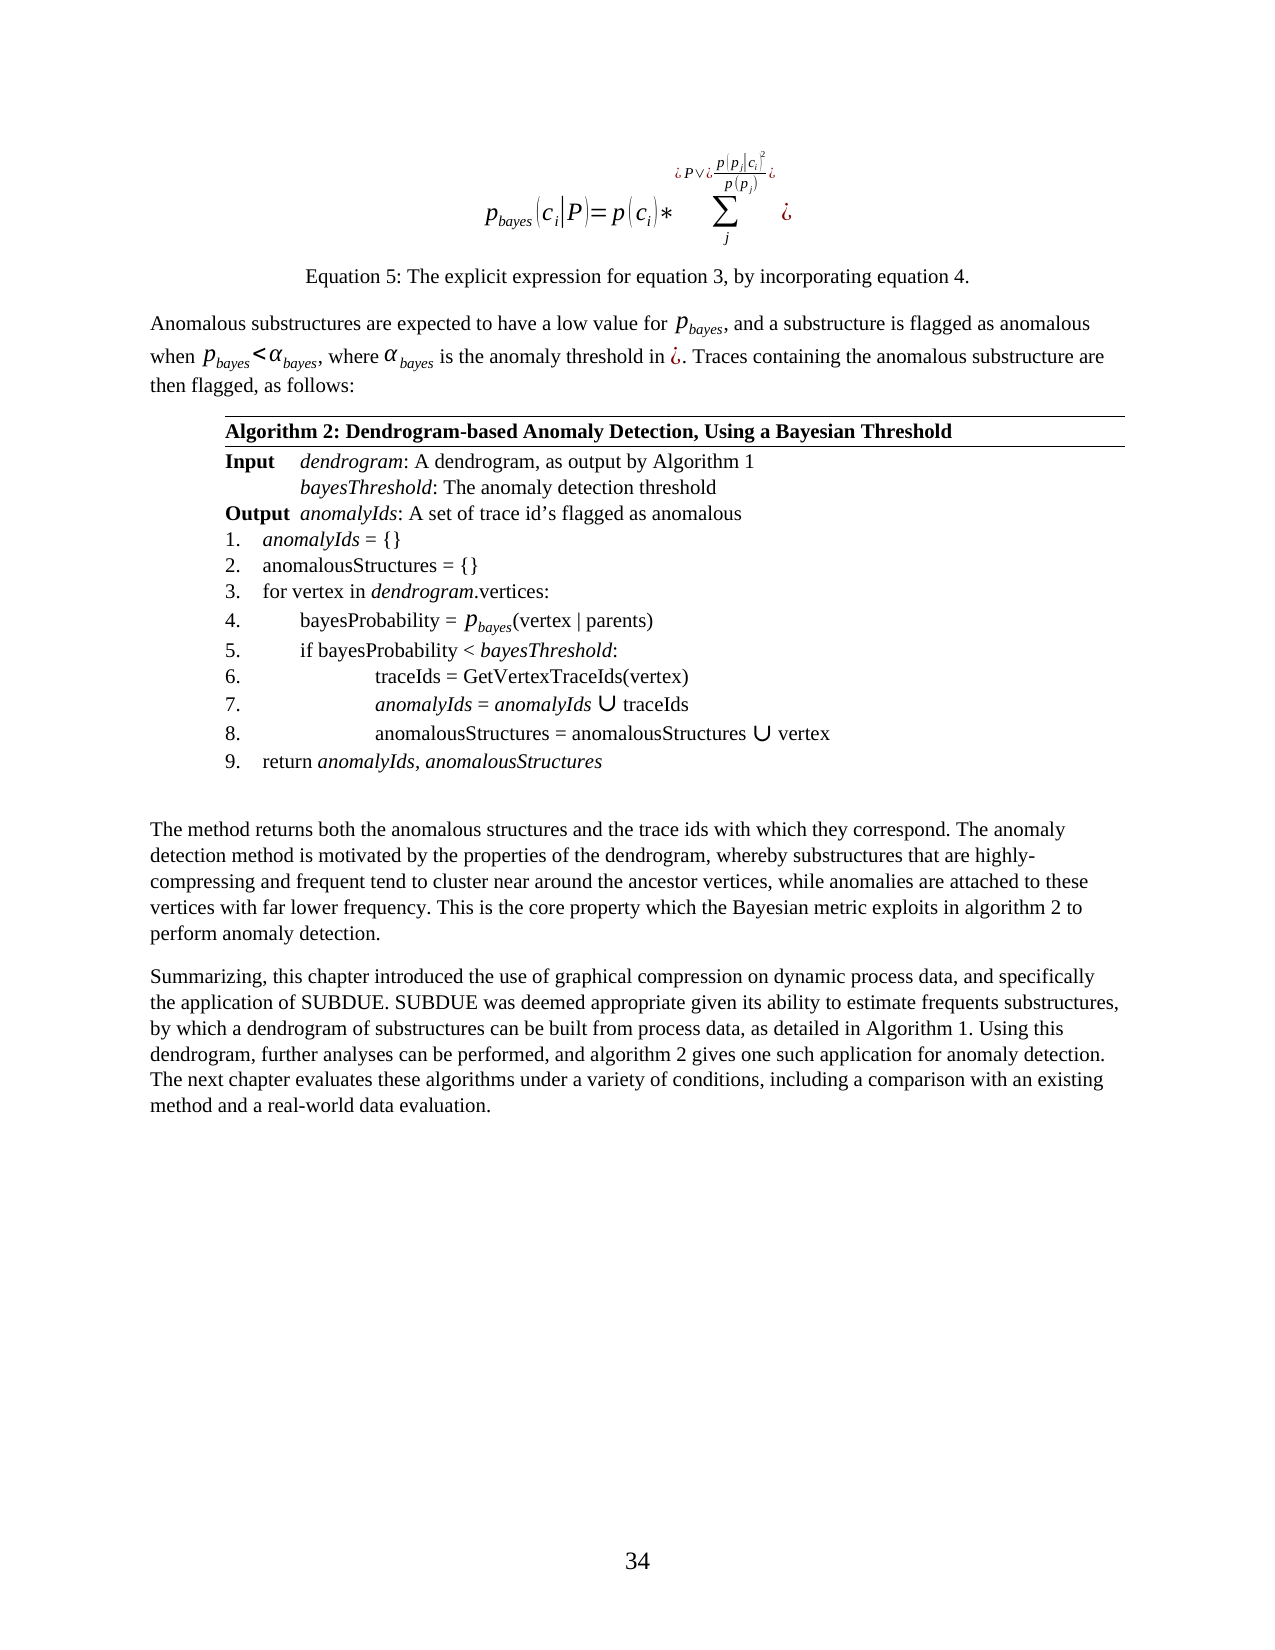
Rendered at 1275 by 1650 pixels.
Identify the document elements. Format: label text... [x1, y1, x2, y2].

list anomalousStructures = anomalousStructures vertex [225, 719, 1125, 747]
list traceIds = GetVertexTraceIds(vertex) [225, 664, 1125, 688]
list return anomalyIds, anomalousStructures [225, 749, 1125, 773]
list anomalyIds = anomalyIds traceIds [225, 690, 1125, 717]
text Output anomalyIds: A set of trace id’s flagged as anomalous [225, 501, 1125, 525]
text Algorithm 2: Dendrogram-based Anomaly Detection, Using a Bayesian Threshold [225, 417, 1125, 446]
text Equation 5: The explicit expression for equation 3, by incorporating equation 4. [150, 264, 1125, 288]
text Summarizing, this chapter introduced the use of graphical compression on dynamic process data, and specifically the application of SUBDUE. SUBDUE was deemed appropriate given its ability to estimate frequents substructures, by which a dendrogram of substructures can be built from process data, as detailed in Algorithm 1. Using this dendrogram, further analyses can be performed, and algorithm 2 gives one such application for anomaly detection. The next chapter evaluates these algorithms under a variety of conditions, including a comparison with an existing method and a real-world data evaluation. [150, 964, 1125, 1117]
text bayesThreshold: The anomaly detection threshold [225, 475, 1125, 499]
text The method returns both the anomalous structures and the trace ids with which they correspond. The anomaly detection method is motivated by the properties of the dendrogram, whereby substructures that are highly-compressing and frequent tend to cluster near around the ancestor vertices, while anomalies are attached to these vertices with far lower frequency. This is the core property which the Bayesian metric exploits in algorithm 2 to perform anomaly detection. [150, 817, 1125, 945]
text Input dendrogram: A dendrogram, as output by Algorithm 1 [225, 449, 1125, 473]
list bayesProbability = (vertex | parents) [225, 605, 1125, 636]
list anomalousStructures = {} [225, 553, 1125, 577]
list anomalyIds = {} [225, 527, 1125, 551]
text Anomalous substructures are expected to have a low value for , and a substructure is flagged as anomalous when , where is the anomaly threshold in . Traces containing the anomalous substructure are then flagged, as follows: [150, 307, 1125, 397]
list for vertex in dendrogram.vertices: [225, 579, 1125, 603]
list if bayesProbability < bayesThreshold: [225, 638, 1125, 662]
